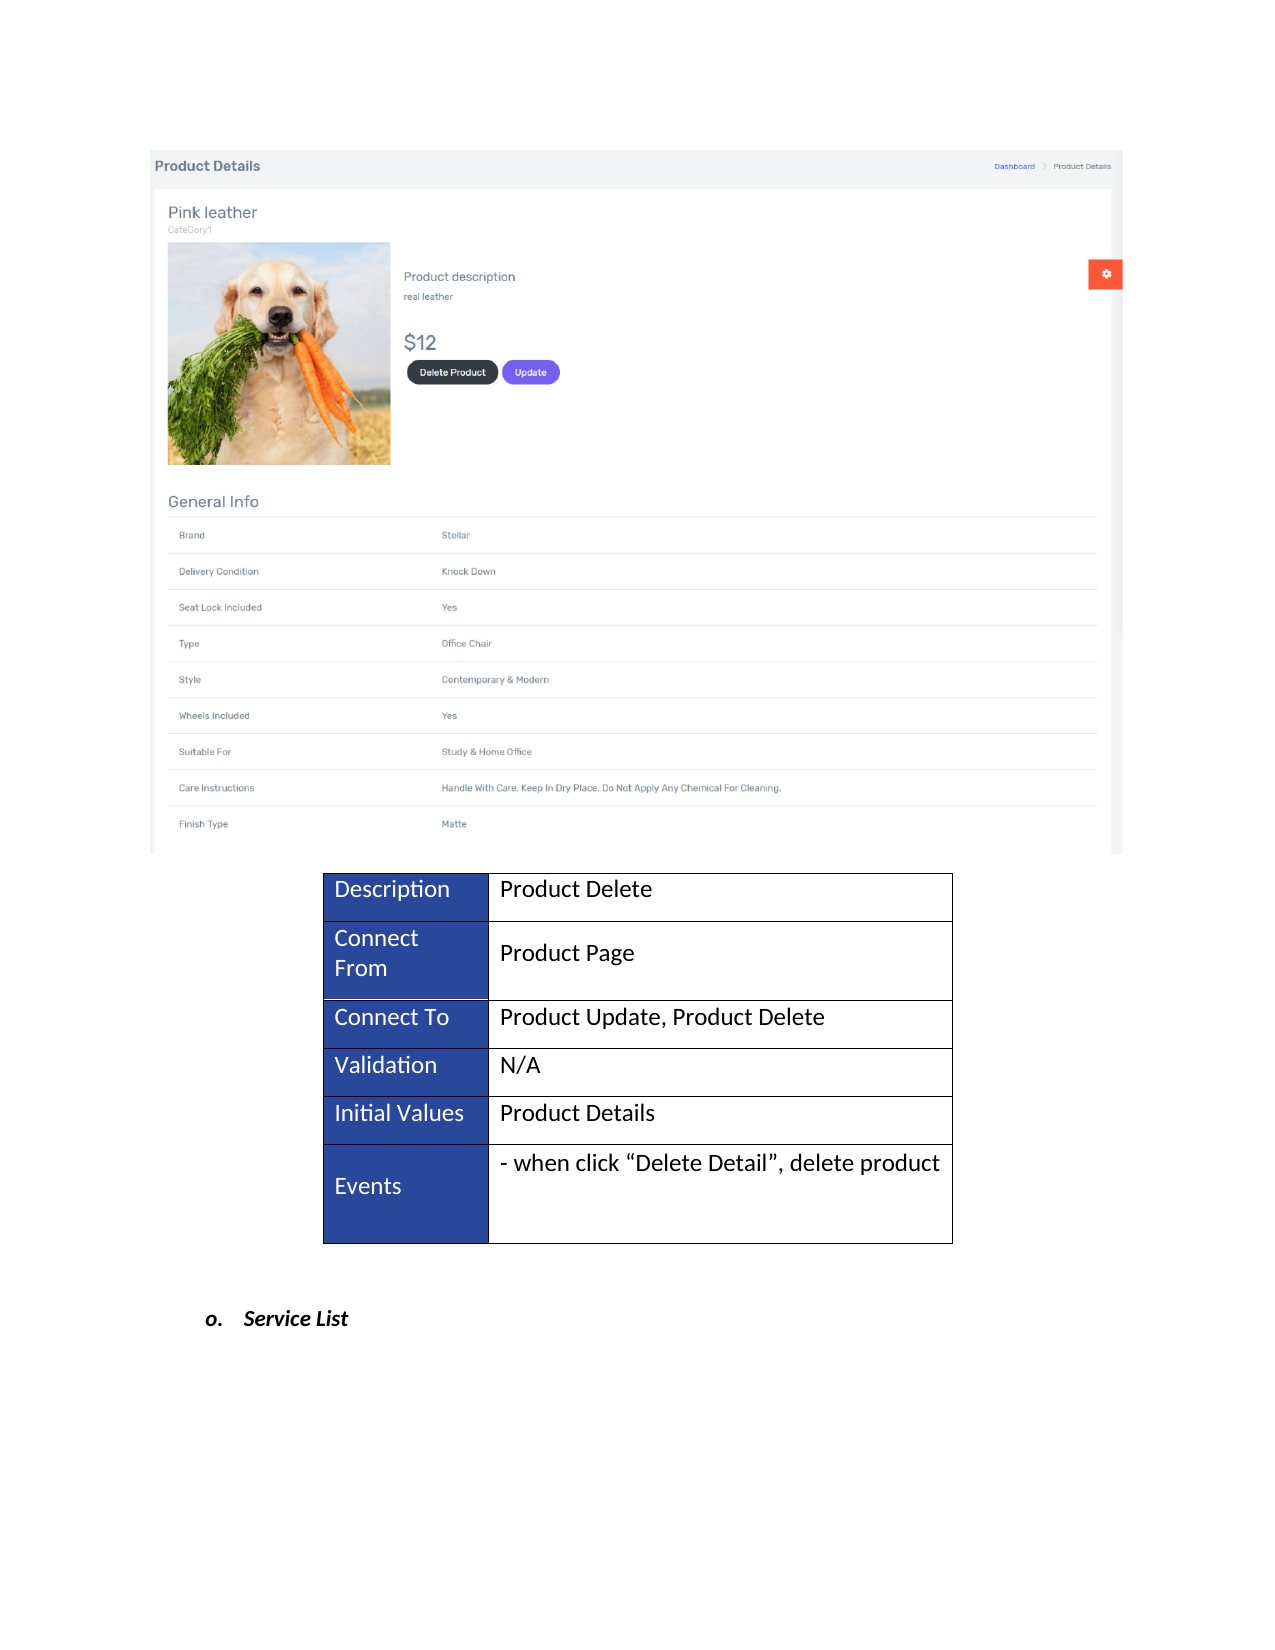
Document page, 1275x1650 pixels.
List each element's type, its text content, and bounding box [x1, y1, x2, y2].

table_header Product Delete [489, 874, 952, 921]
table_cell Connect To [324, 1001, 488, 1048]
list Service List [205, 1304, 1125, 1332]
table_cell - when click “Delete Detail”, delete product [489, 1145, 952, 1243]
table_cell Connect From [324, 922, 488, 999]
table_cell Product Details [489, 1097, 952, 1144]
table_cell Product Page [489, 922, 952, 999]
table_cell Product Update, Product Delete [489, 1001, 952, 1048]
table_header Description [324, 874, 488, 921]
table_cell Validation [324, 1049, 488, 1096]
table_cell Initial Values [324, 1097, 488, 1144]
picture [150, 150, 1123, 854]
table_cell N/A [489, 1049, 952, 1096]
table_cell Events [324, 1145, 488, 1243]
